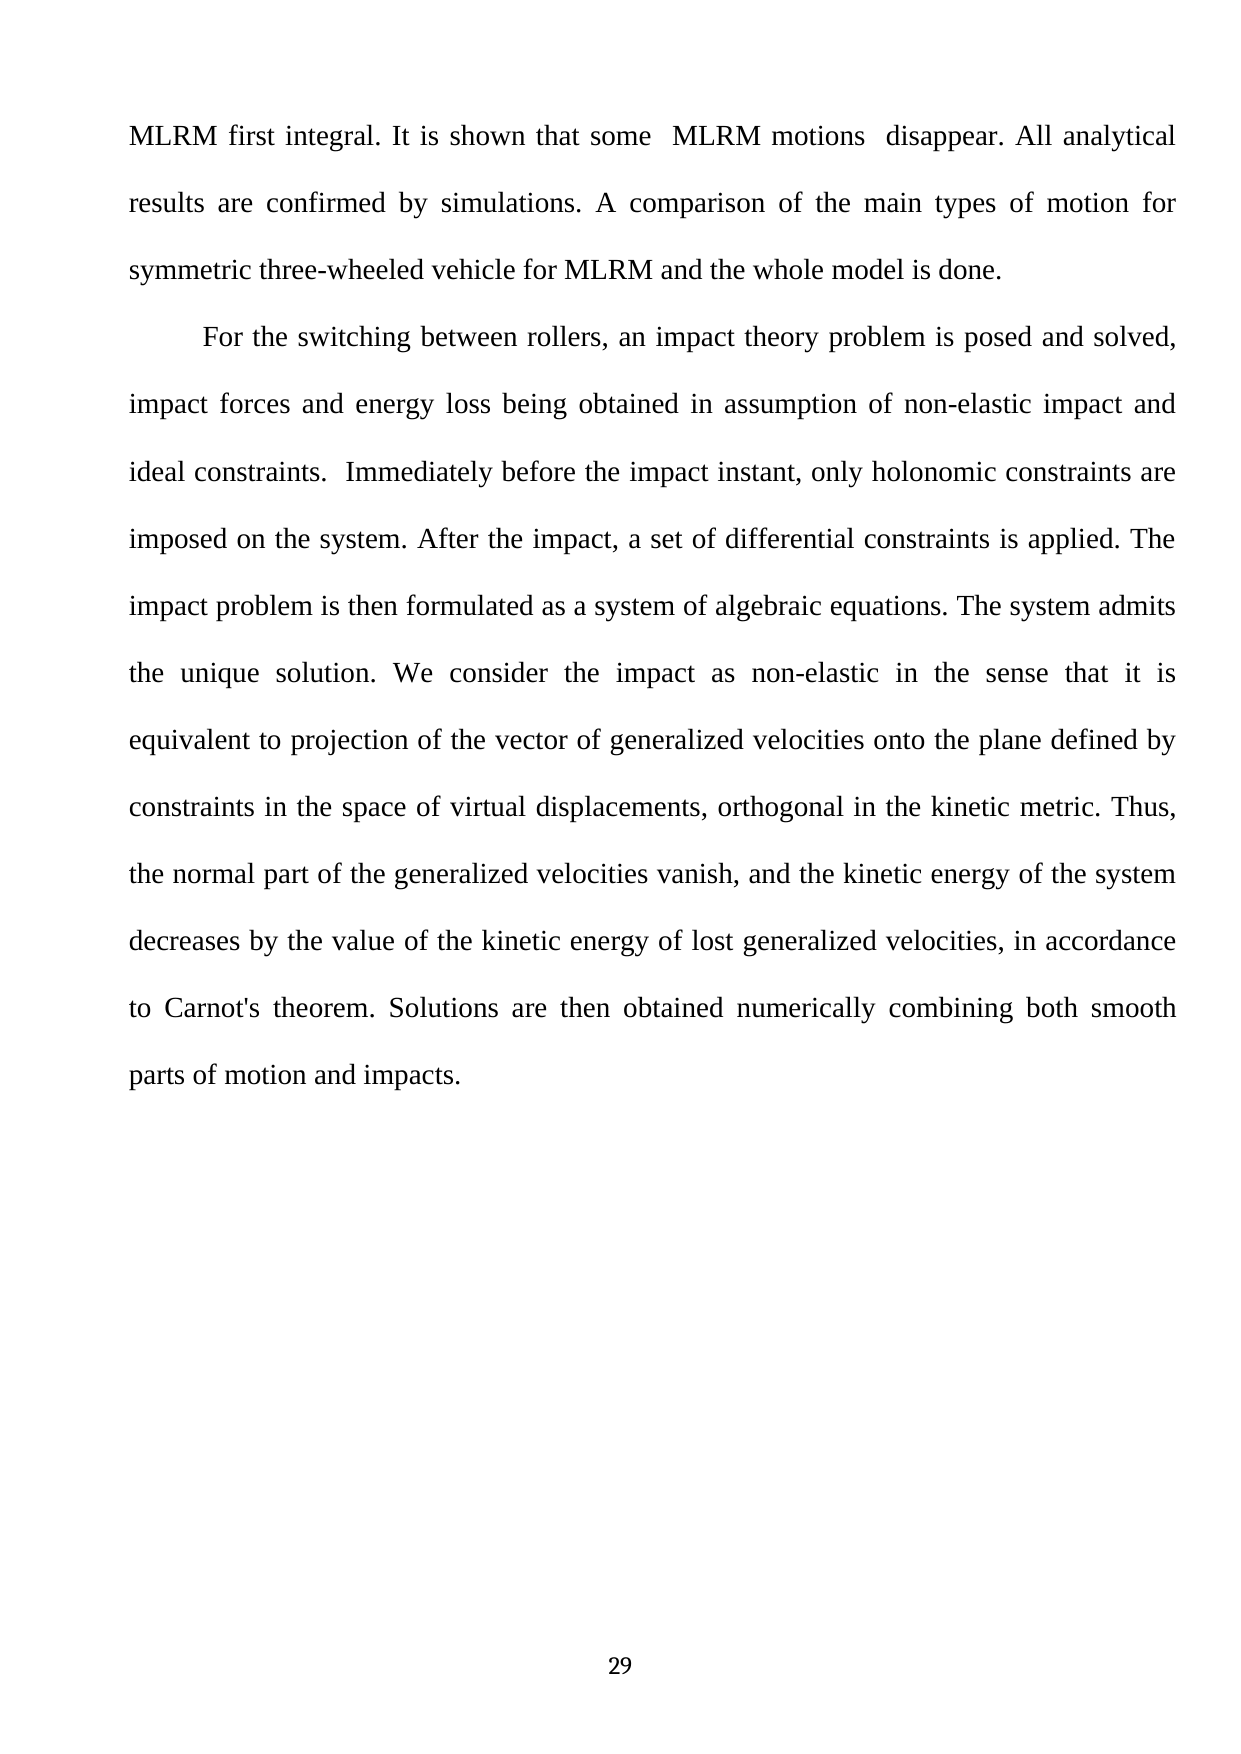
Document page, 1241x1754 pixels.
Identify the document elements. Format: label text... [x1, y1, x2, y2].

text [128, 118, 1177, 286]
text For the switching between rollers, an impact theory problem is posed and solved, impact forces and energy loss being obtained in assumption of non-elastic impact and ideal constraints. Immediately before the impact instant, only holonomic constraints are imposed on the system. After the impact, a set of differential constraints is applied. The impact problem is then formulated as a system of algebraic equations. The system admits the unique solution. We consider the impact as non-elastic in the sense that it is equivalent to projection of the vector of generalized velocities onto the plane defined by constraints in the space of virtual displacements, orthogonal in the kinetic metric. Thus, the normal part of the generalized velocities vanish, and the kinetic energy of the system decreases by the value of the kinetic energy of lost generalized velocities, in accordance to Carnot's theorem. Solutions are then obtained numerically combining both smooth parts of motion and impacts. [128, 319, 1177, 1091]
